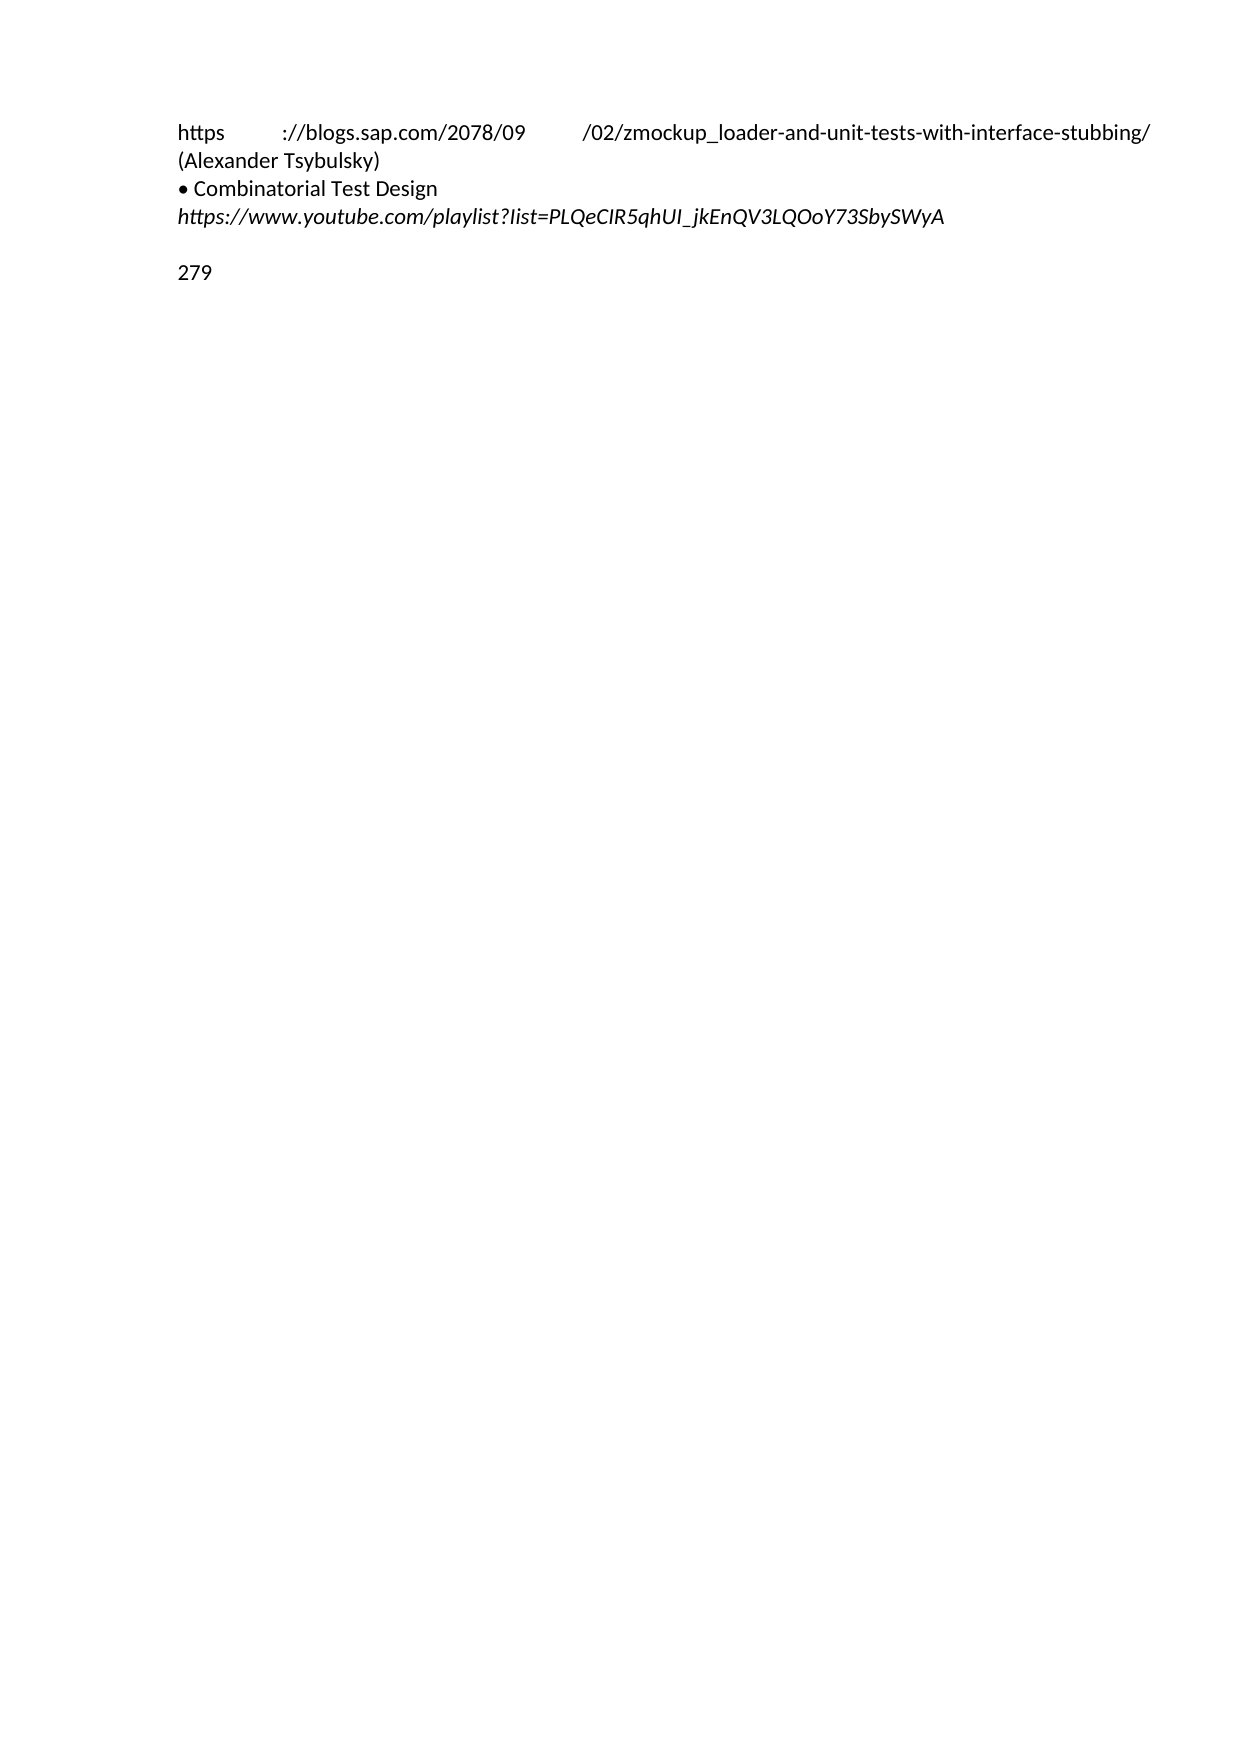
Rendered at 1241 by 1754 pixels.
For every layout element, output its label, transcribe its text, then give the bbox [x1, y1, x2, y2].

text https ://blogs.sap.com/2078/09 /02/zmockup_loader-and-unit-tests-with-interface-stubbing/ (Alexander Tsybulsky) [177, 118, 1152, 174]
text 279 [177, 258, 1152, 286]
text • Combinatorial Test Design [177, 174, 1152, 202]
text https://www.youtube.com/playlist?Iist=PLQeCIR5qhUI_jkEnQV3LQOoY73SbySWyA [177, 202, 1152, 230]
